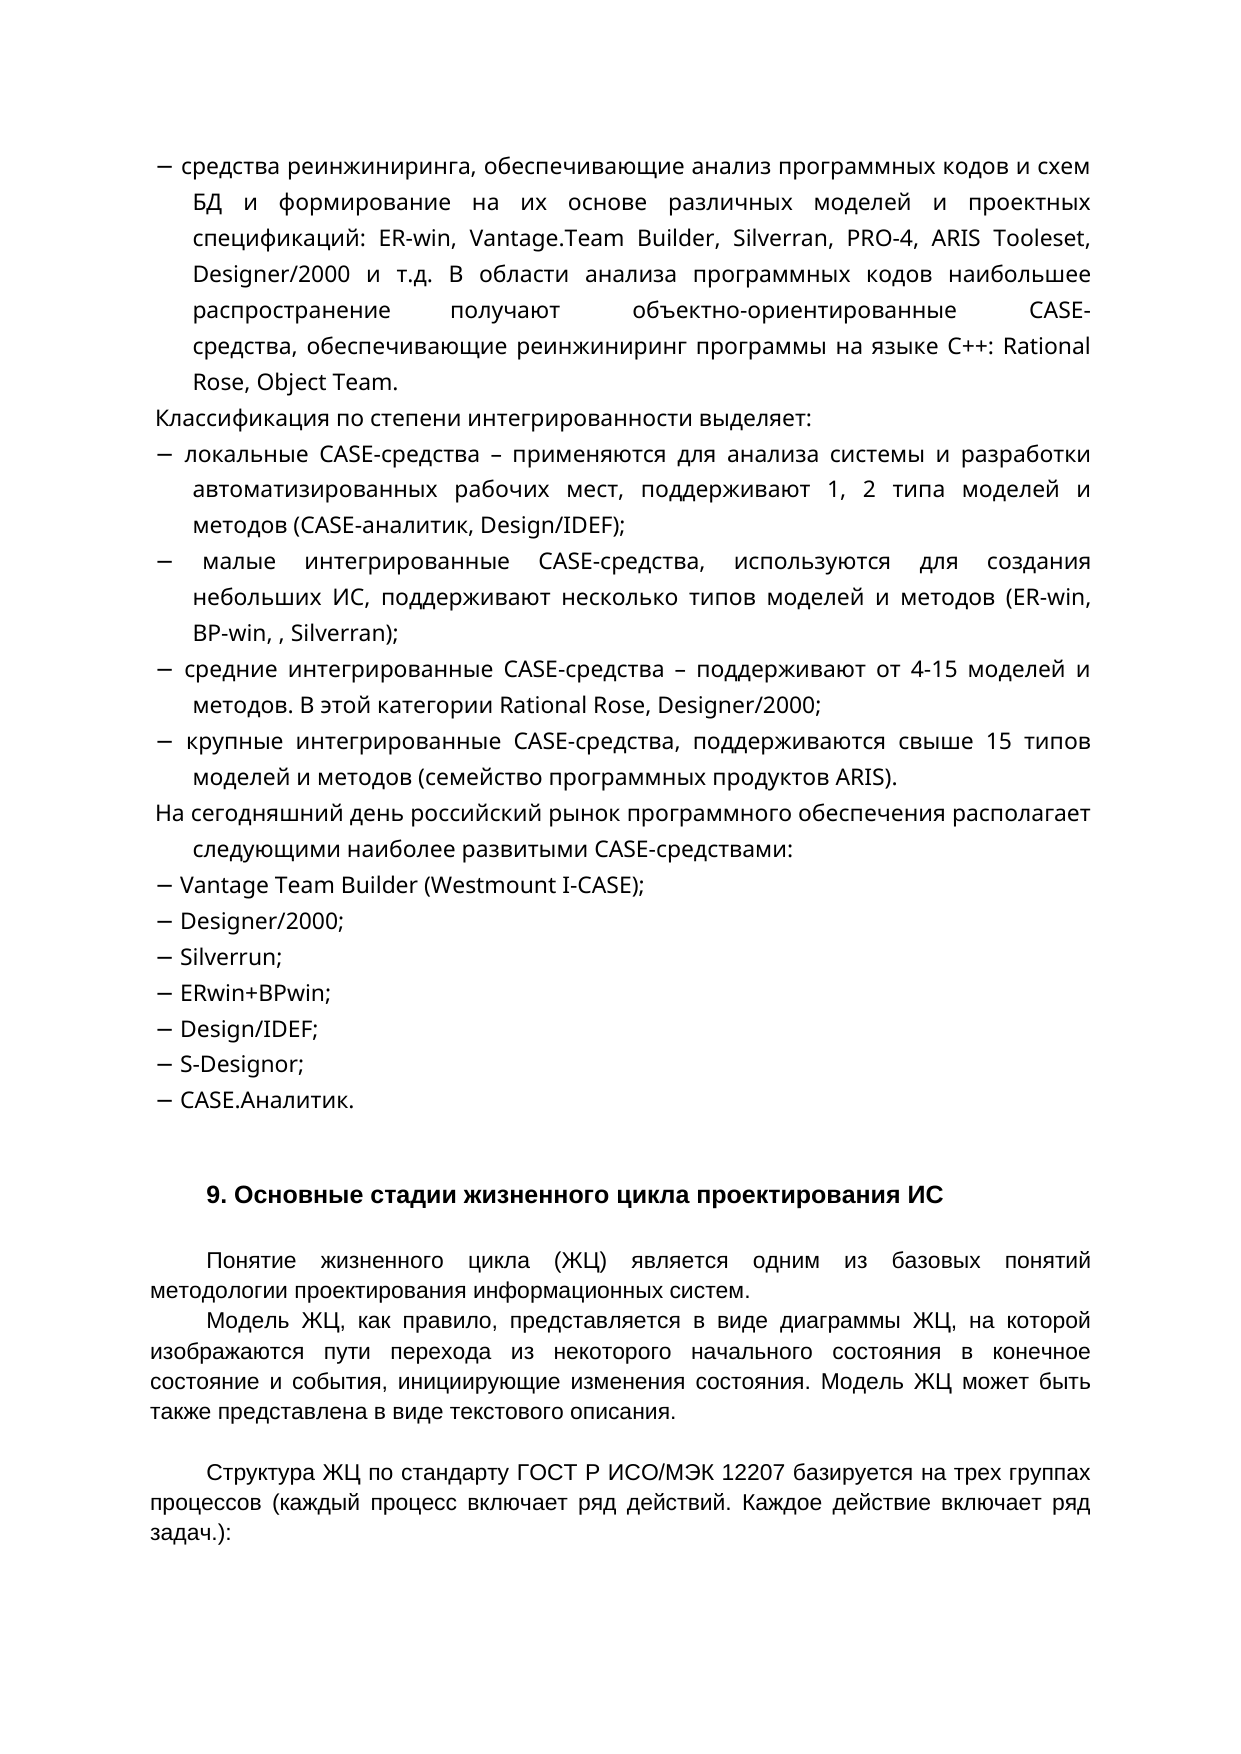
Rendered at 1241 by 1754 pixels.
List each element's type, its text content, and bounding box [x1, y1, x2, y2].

text Классификация по степени интегрированности выделяет: [155, 402, 1092, 433]
subtitle 9. Основные стадии жизненного цикла проектирования ИС [150, 1180, 1092, 1208]
text − Design/IDEF; [155, 1012, 1092, 1044]
text Модель ЖЦ, как правило, представляется в виде диаграммы ЖЦ, на которой изображаются пути перехода из некоторого начального состояния в конечное состояние и события, инициирующие изменения состояния. Модель ЖЦ может быть также представлена в виде текстового описания. [150, 1307, 1092, 1424]
text − средние интегрированные CASE-средства – поддерживают от 4-15 моделей и методов. В этой категории Rational Rose, Designer/2000; [155, 653, 1092, 720]
text − Silverrun; [155, 941, 1092, 972]
text − S-Designor; [155, 1048, 1092, 1080]
text − средства реинжиниринга, обеспечивающие анализ программных кодов и схем БД и формирование на их основе различных моделей и проектных спецификаций: ER-win, Vantage.Team Builder, Silverran, PRO-4, ARIS Tooleset, Designer/2000 и т.д. В области анализа программных кодов наибольшее распространение получают объектно-ориентированные CASE-средства, обеспечивающие реинжиниринг программы на языке C++: Rational Rose, Object Team. [155, 150, 1092, 397]
text − ERwin+BPwin; [155, 977, 1092, 1008]
text Понятие жизненного цикла (ЖЦ) является одним из базовых понятий методологии проектирования информационных систем. [150, 1247, 1092, 1303]
text − локальные CASE-средства – применяются для анализа системы и разработки автоматизированных рабочих мест, поддерживают 1, 2 типа моделей и методов (CASE-аналитик, Design/IDEF); [155, 437, 1092, 541]
text − Designer/2000; [155, 905, 1092, 936]
text − CASE.Аналитик. [155, 1084, 1092, 1116]
text − малые интегрированные CASE-средства, используются для создания небольших ИС, поддерживают несколько типов моделей и методов (ER-win, BP-win, , Silverran); [155, 545, 1092, 648]
text − Vantage Team Builder (Westmount I-CASE); [155, 869, 1092, 900]
text Структура ЖЦ по стандарту ГОСТ Р ИСО/МЭК 12207 базируется на трех группах процессов (каждый процесс включает ряд действий. Каждое действие включает ряд задач.): [150, 1458, 1092, 1545]
text − крупные интегрированные CASE-средства, поддерживаются свыше 15 типов моделей и методов (семейство программных продуктов ARIS). [155, 725, 1092, 792]
text На сегодняшний день российский рынок программного обеспечения располагает следующими наиболее развитыми CASE-средствами: [155, 797, 1092, 864]
